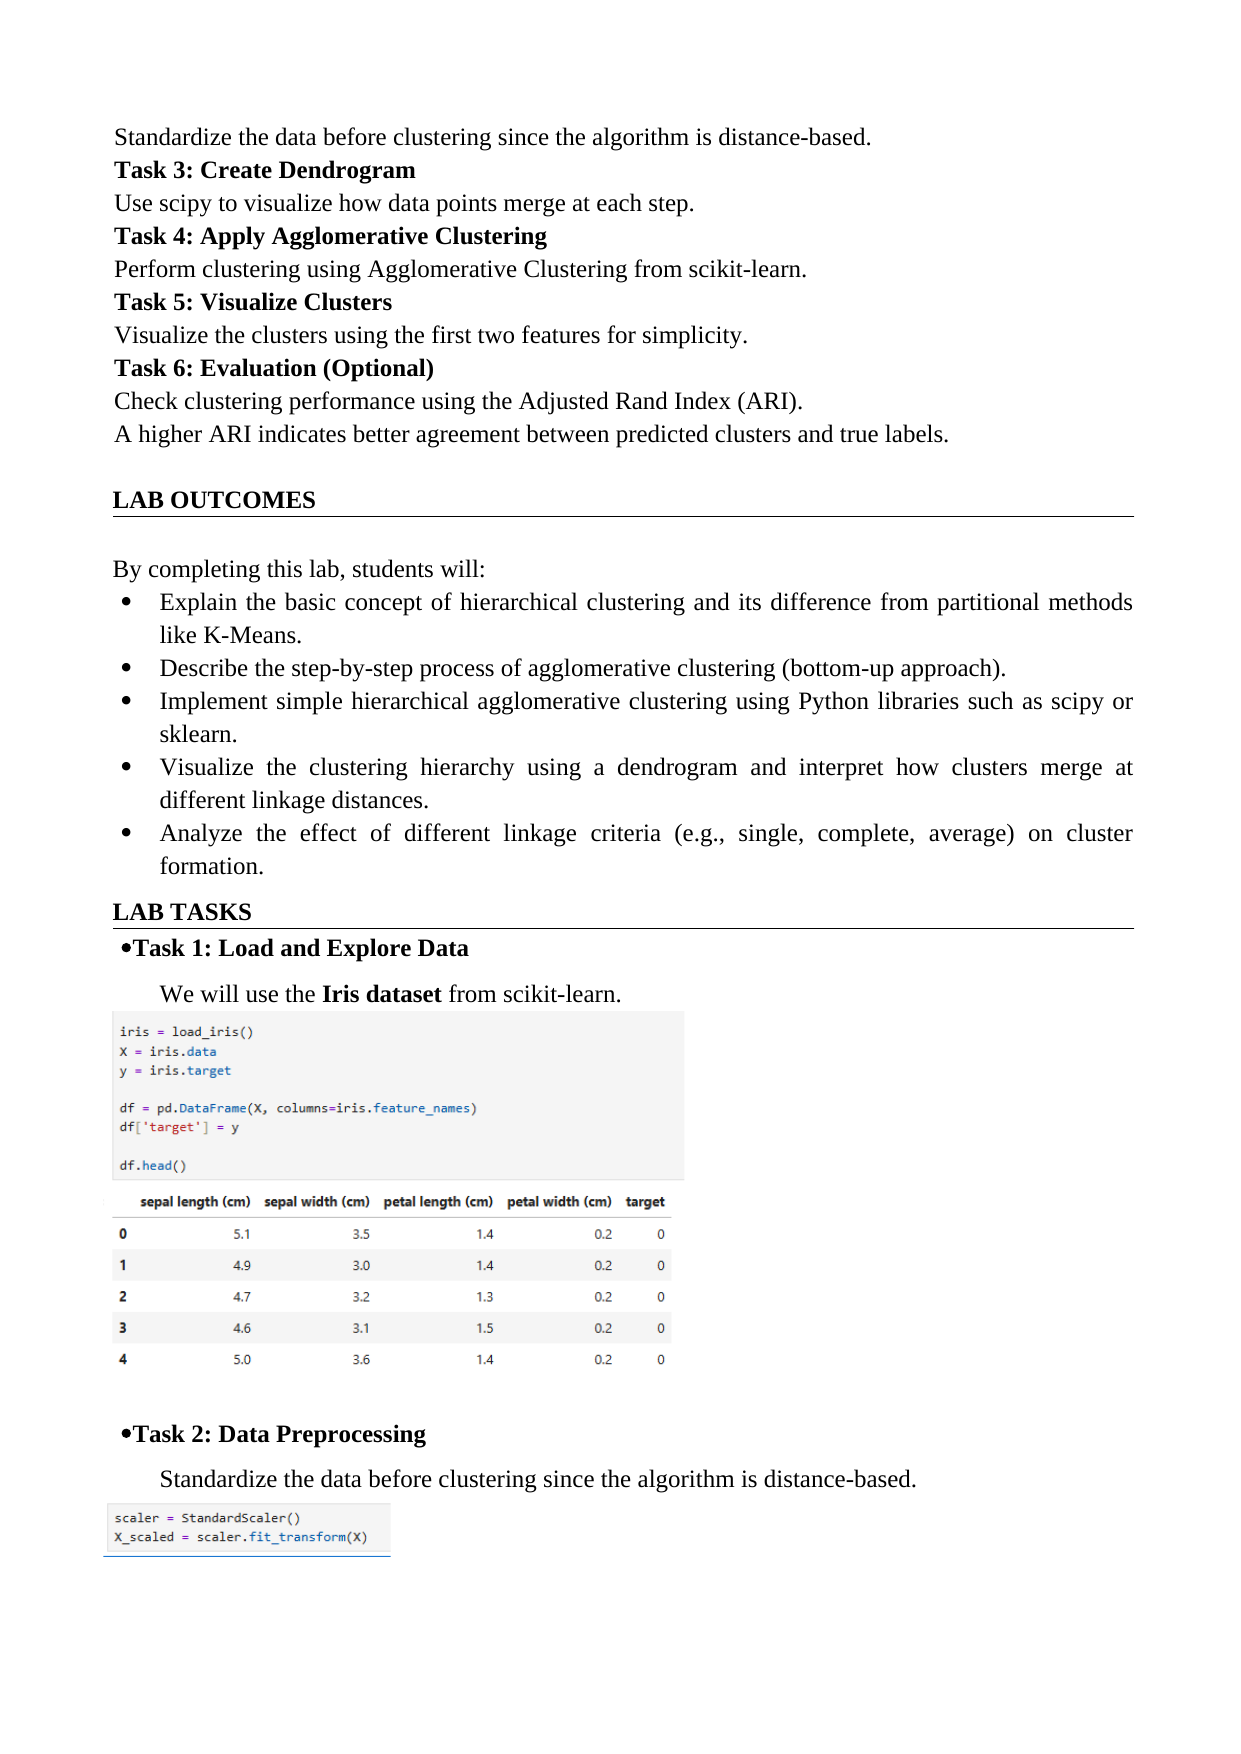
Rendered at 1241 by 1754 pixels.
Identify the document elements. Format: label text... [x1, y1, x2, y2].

text LAB TASKS [112, 897, 1134, 929]
text Perform clustering using Agglomerative Clustering from scikit-learn. [114, 254, 1134, 283]
list Analyze the effect of different linkage criteria (e.g., single, complete, average) on cluster formation. [122, 818, 1134, 880]
picture [103, 1011, 685, 1382]
text Check clustering performance using the Adjusted Rand Index (ARI). [114, 386, 1134, 415]
list Task 2: Data Preprocessing [122, 1419, 1134, 1447]
text By completing this lab, students will: [112, 554, 1134, 583]
text Visualize the clusters using the first two features for simplicity. [114, 320, 1134, 349]
text Use scipy to visualize how data points merge at each step. [114, 188, 1134, 217]
text LAB OUTCOMES [112, 485, 1134, 517]
text Task 5: Visualize Clusters [114, 287, 1134, 316]
list Visualize the clustering hierarchy using a dendrogram and interpret how clusters merge at different linkage distances. [122, 752, 1134, 814]
text We will use the Iris dataset from scikit-learn. [84, 979, 1134, 1007]
list Task 1: Load and Explore Data [122, 933, 1134, 962]
text Standardize the data before clustering since the algorithm is distance-based. [84, 1464, 1134, 1493]
text Task 4: Apply Agglomerative Clustering [114, 221, 1134, 250]
text A higher ARI indicates better agreement between predicted clusters and true labels. [114, 419, 1134, 448]
text Standardize the data before clustering since the algorithm is distance-based. [114, 122, 1134, 151]
text Task 6: Evaluation (Optional) [114, 353, 1134, 382]
text Task 3: Create Dendrogram [114, 155, 1134, 184]
list Explain the basic concept of hierarchical clustering and its difference from partitional methods like K-Means. [122, 587, 1134, 649]
list Implement simple hierarchical agglomerative clustering using Python libraries such as scipy or sklearn. [122, 686, 1134, 748]
picture [103, 1497, 391, 1557]
list Describe the step-by-step process of agglomerative clustering (bottom-up approach). [122, 653, 1134, 682]
